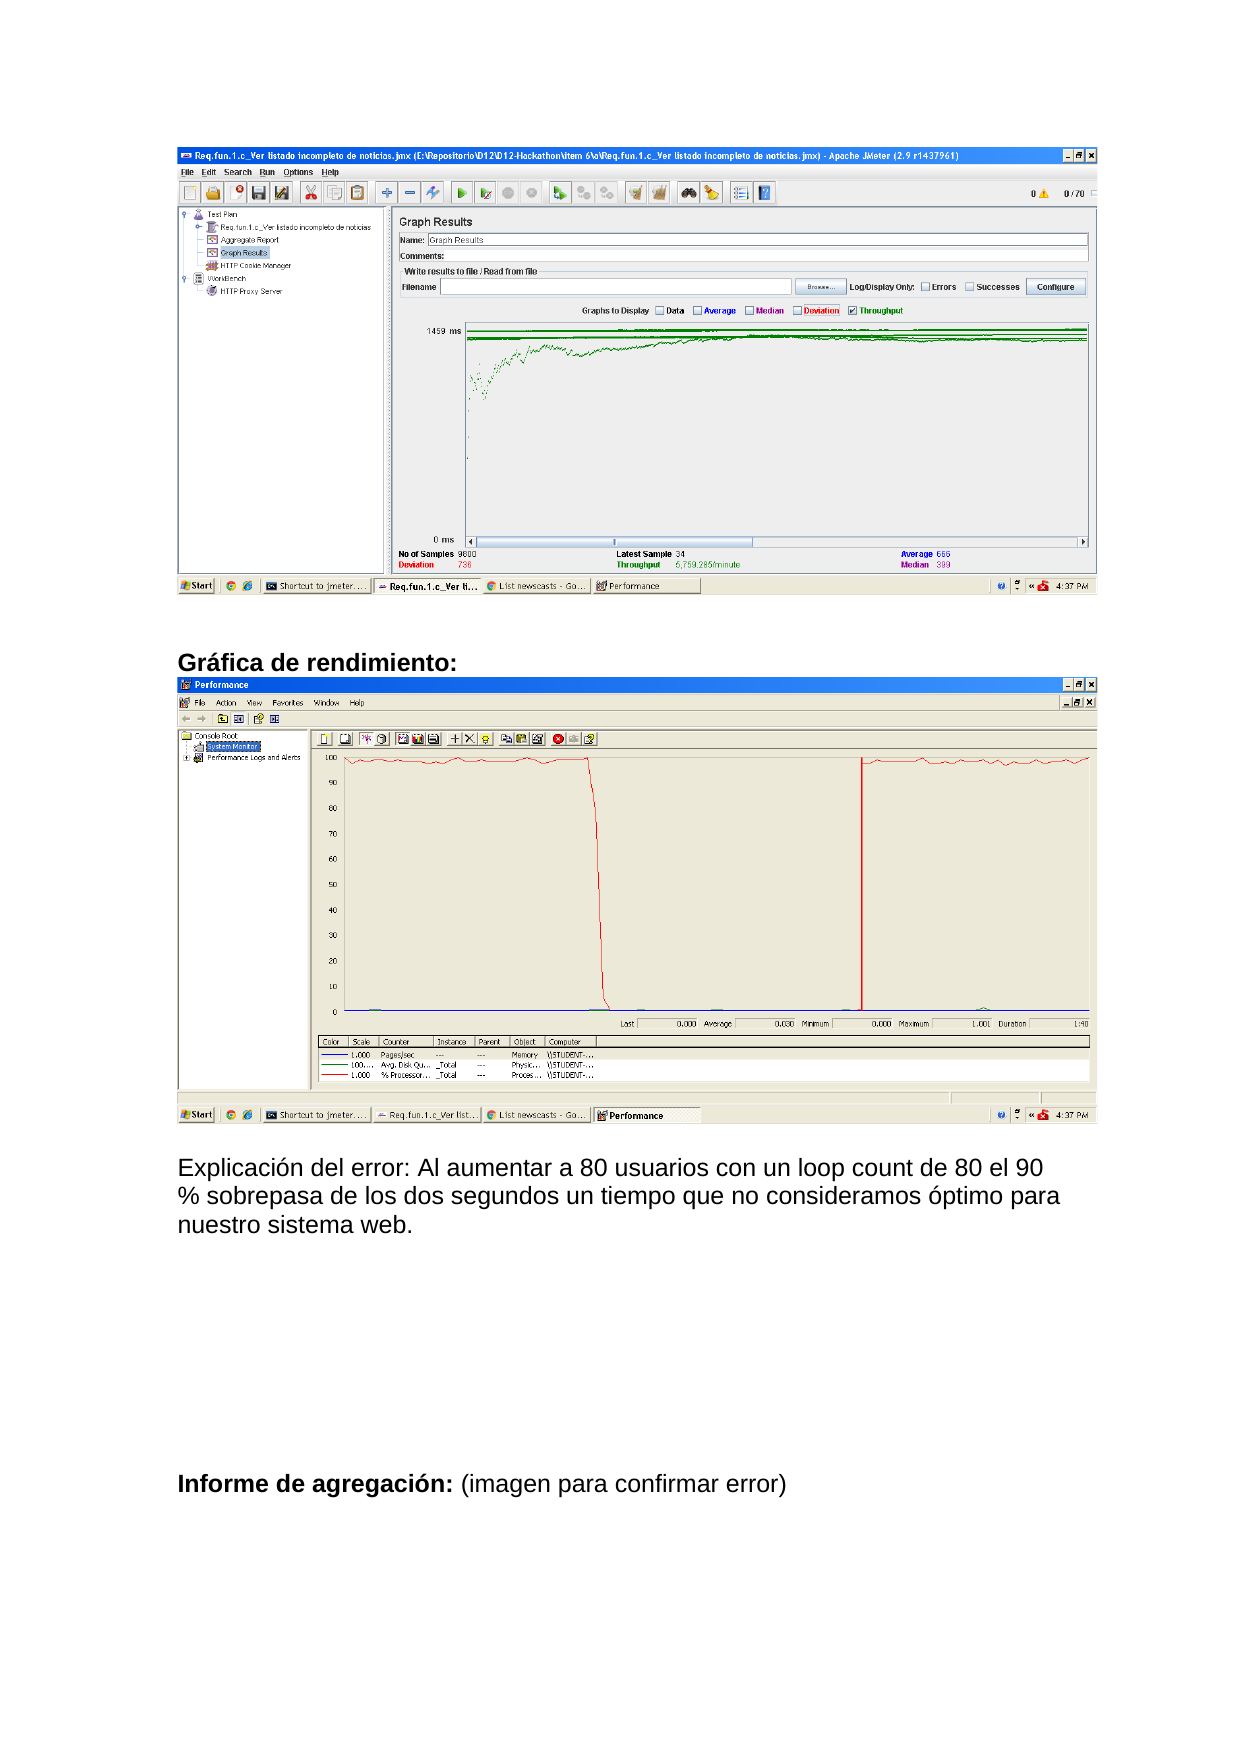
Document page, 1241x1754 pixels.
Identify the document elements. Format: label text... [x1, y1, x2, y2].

picture [177, 147, 1098, 595]
picture [177, 677, 1098, 1124]
text Informe de agregación: (imagen para confirmar error) [177, 1469, 1063, 1498]
text Explicación del error: Al aumentar a 80 usuarios con un loop count de 80 el 90 % sobrepasa de los dos segundos un tiempo que no consideramos óptimo para nuestro sistema web. [177, 1153, 1063, 1239]
text Gráfica de rendimiento: [177, 648, 1063, 677]
